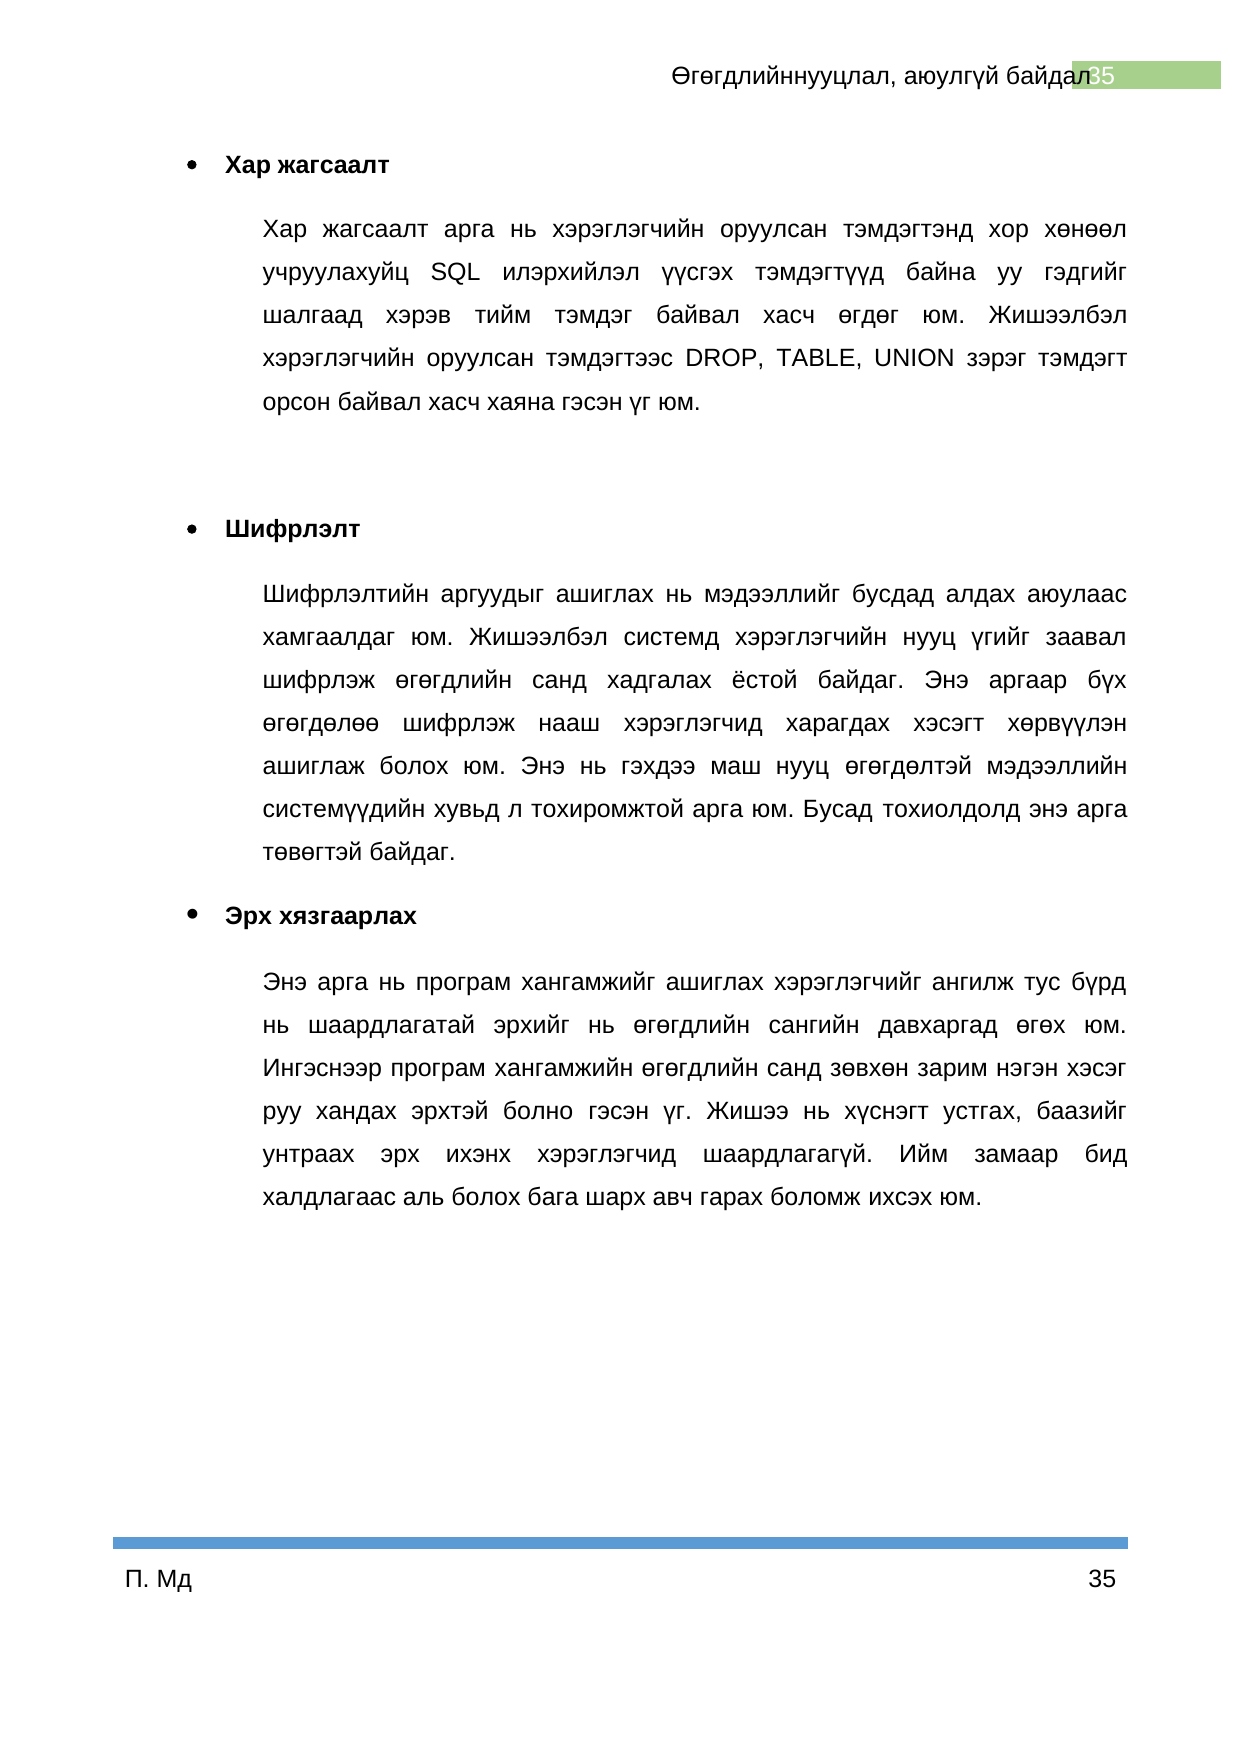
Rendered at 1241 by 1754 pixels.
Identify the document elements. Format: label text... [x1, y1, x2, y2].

list Эрх хязгаарлах [187, 901, 1128, 931]
list Шифрлэлт [187, 514, 1128, 543]
text Энэ арга нь програм хангамжийг ашиглах хэрэглэгчийг ангилж тус бүрд нь шаардлагатай эрхийг нь өгөгдлийн сангийн давхаргад өгөх юм. Ингэснээр програм хангамжийн өгөгдлийн санд зөвхөн зарим нэгэн хэсэг руу хандах эрхтэй болно гэсэн үг. Жишээ нь хүснэгт устгах, баазийг унтраах эрх ихэнх хэрэглэгчид шаардлагагүй. Ийм замаар бид халдлагаас аль болох бага шарх авч гарах боломж ихсэх юм. [262, 967, 1128, 1211]
text Хар жагсаалт арга нь хэрэглэгчийн оруулсан тэмдэгтэнд хор хөнөөл учруулахуйц SQL илэрхийлэл үүсгэх тэмдэгтүүд байна уу гэдгийг шалгаад хэрэв тийм тэмдэг байвал хасч өгдөг юм. Жишээлбэл хэрэглэгчийн оруулсан тэмдэгтээс DROP, TABLE, UNION зэрэг тэмдэгт орсон байвал хасч хаяна гэсэн үг юм. [262, 214, 1128, 415]
list Хар жагсаалт [187, 150, 1128, 179]
text Шифрлэлтийн аргуудыг ашиглах нь мэдээллийг бусдад алдах аюулаас хамгаалдаг юм. Жишээлбэл системд хэрэглэгчийн нууц үгийг заавал шифрлэж өгөгдлийн санд хадгалах ёстой байдаг. Энэ аргаар бүх өгөгдөлөө шифрлэж нааш хэрэглэгчид харагдах хэсэгт хөрвүүлэн ашиглаж болох юм. Энэ нь гэхдээ маш нууц өгөгдөлтэй мэдээллийн системүүдийн хувьд л тохиромжтой арга юм. Бусад тохиолдолд энэ арга төвөгтэй байдаг. [262, 578, 1128, 866]
